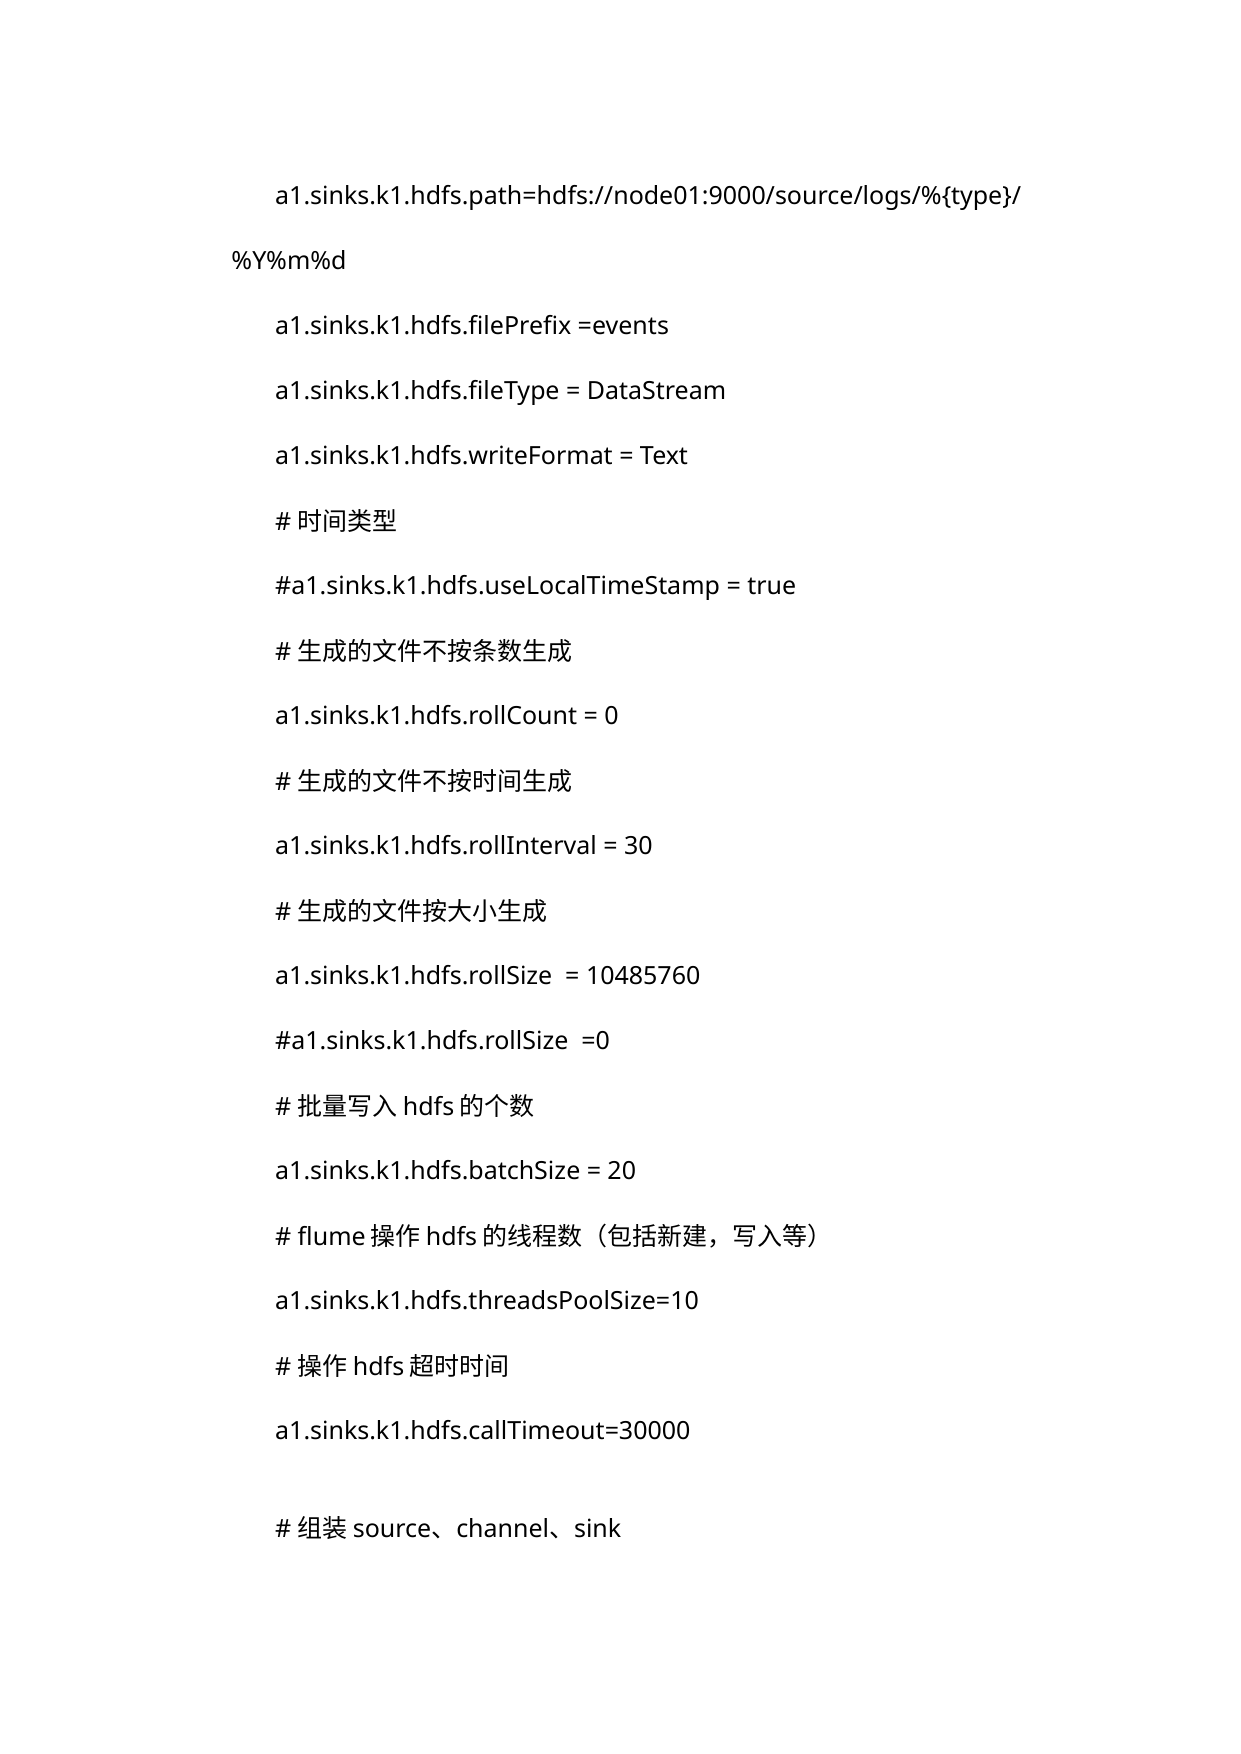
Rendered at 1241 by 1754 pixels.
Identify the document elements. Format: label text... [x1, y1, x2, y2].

list a1.sinks.k1.hdfs.batchSize = 20 [231, 1137, 1053, 1202]
list #a1.sinks.k1.hdfs.useLocalTimeStamp = true [231, 552, 1053, 617]
list a1.sinks.k1.hdfs.rollSize = 10485760 [231, 942, 1053, 1007]
list #a1.sinks.k1.hdfs.rollSize =0 [231, 1007, 1053, 1072]
list # 时间类型 [231, 487, 1053, 552]
list # 组装source、channel、sink [231, 1494, 1053, 1559]
list a1.sinks.k1.hdfs.filePrefix =events [231, 292, 1053, 357]
list a1.sinks.k1.hdfs.threadsPoolSize=10 [231, 1267, 1053, 1332]
list a1.sinks.k1.hdfs.callTimeout=30000 [231, 1397, 1053, 1462]
list # flume操作hdfs的线程数（包括新建，写入等） [231, 1202, 1053, 1267]
list # 操作hdfs超时时间 [231, 1332, 1053, 1397]
list a1.sinks.k1.hdfs.writeFormat = Text [231, 422, 1053, 487]
list a1.sinks.k1.hdfs.rollInterval = 30 [231, 812, 1053, 877]
list a1.sinks.k1.hdfs.rollCount = 0 [231, 682, 1053, 747]
list # 批量写入hdfs的个数 [231, 1072, 1053, 1137]
list a1.sinks.k1.hdfs.path=hdfs://node01:9000/source/logs/%{type}/%Y%m%d [231, 162, 1053, 292]
list a1.sinks.k1.hdfs.fileType = DataStream [231, 357, 1053, 422]
list # 生成的文件按大小生成 [231, 877, 1053, 942]
list # 生成的文件不按条数生成 [231, 617, 1053, 682]
list # 生成的文件不按时间生成 [231, 747, 1053, 812]
